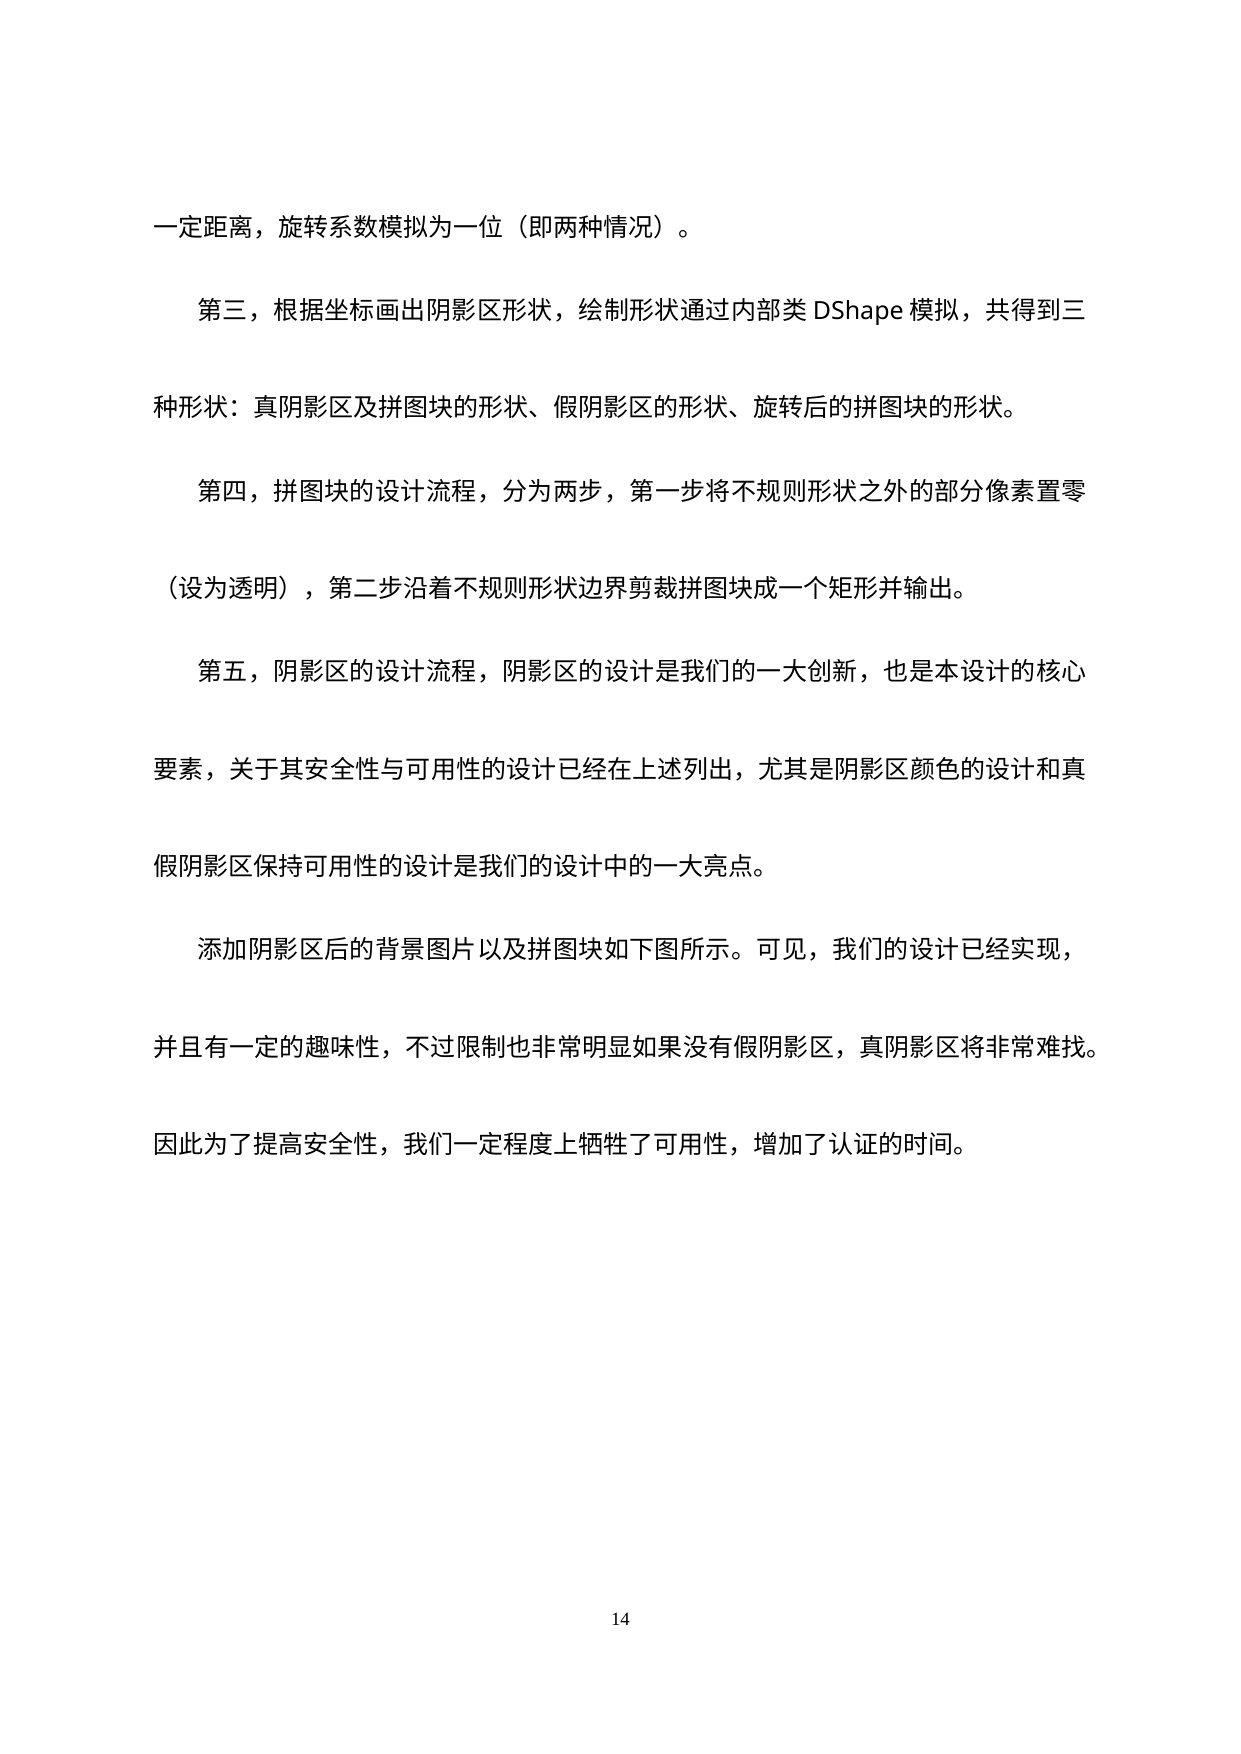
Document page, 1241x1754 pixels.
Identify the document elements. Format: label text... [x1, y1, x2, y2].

text 第四，拼图块的设计流程，分为两步，第一步将不规则形状之外的部分像素置零（设为透明），第二步沿着不规则形状边界剪裁拼图块成一个矩形并输出。 [153, 457, 1087, 619]
text 第五，阴影区的设计流程，阴影区的设计是我们的一大创新，也是本设计的核心要素，关于其安全性与可用性的设计已经在上述列出，尤其是阴影区颜色的设计和真假阴影区保持可用性的设计是我们的设计中的一大亮点。 [153, 637, 1087, 897]
text 第三，根据坐标画出阴影区形状，绘制形状通过内部类DShape模拟，共得到三种形状：真阴影区及拼图块的形状、假阴影区的形状、旋转后的拼图块的形状。 [153, 276, 1087, 438]
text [153, 193, 1087, 258]
text 添加阴影区后的背景图片以及拼图块如下图所示。可见，我们的设计已经实现，并且有一定的趣味性，不过限制也非常明显如果没有假阴影区，真阴影区将非常难找。因此为了提高安全性，我们一定程度上牺牲了可用性，增加了认证的时间。 [153, 915, 1087, 1175]
